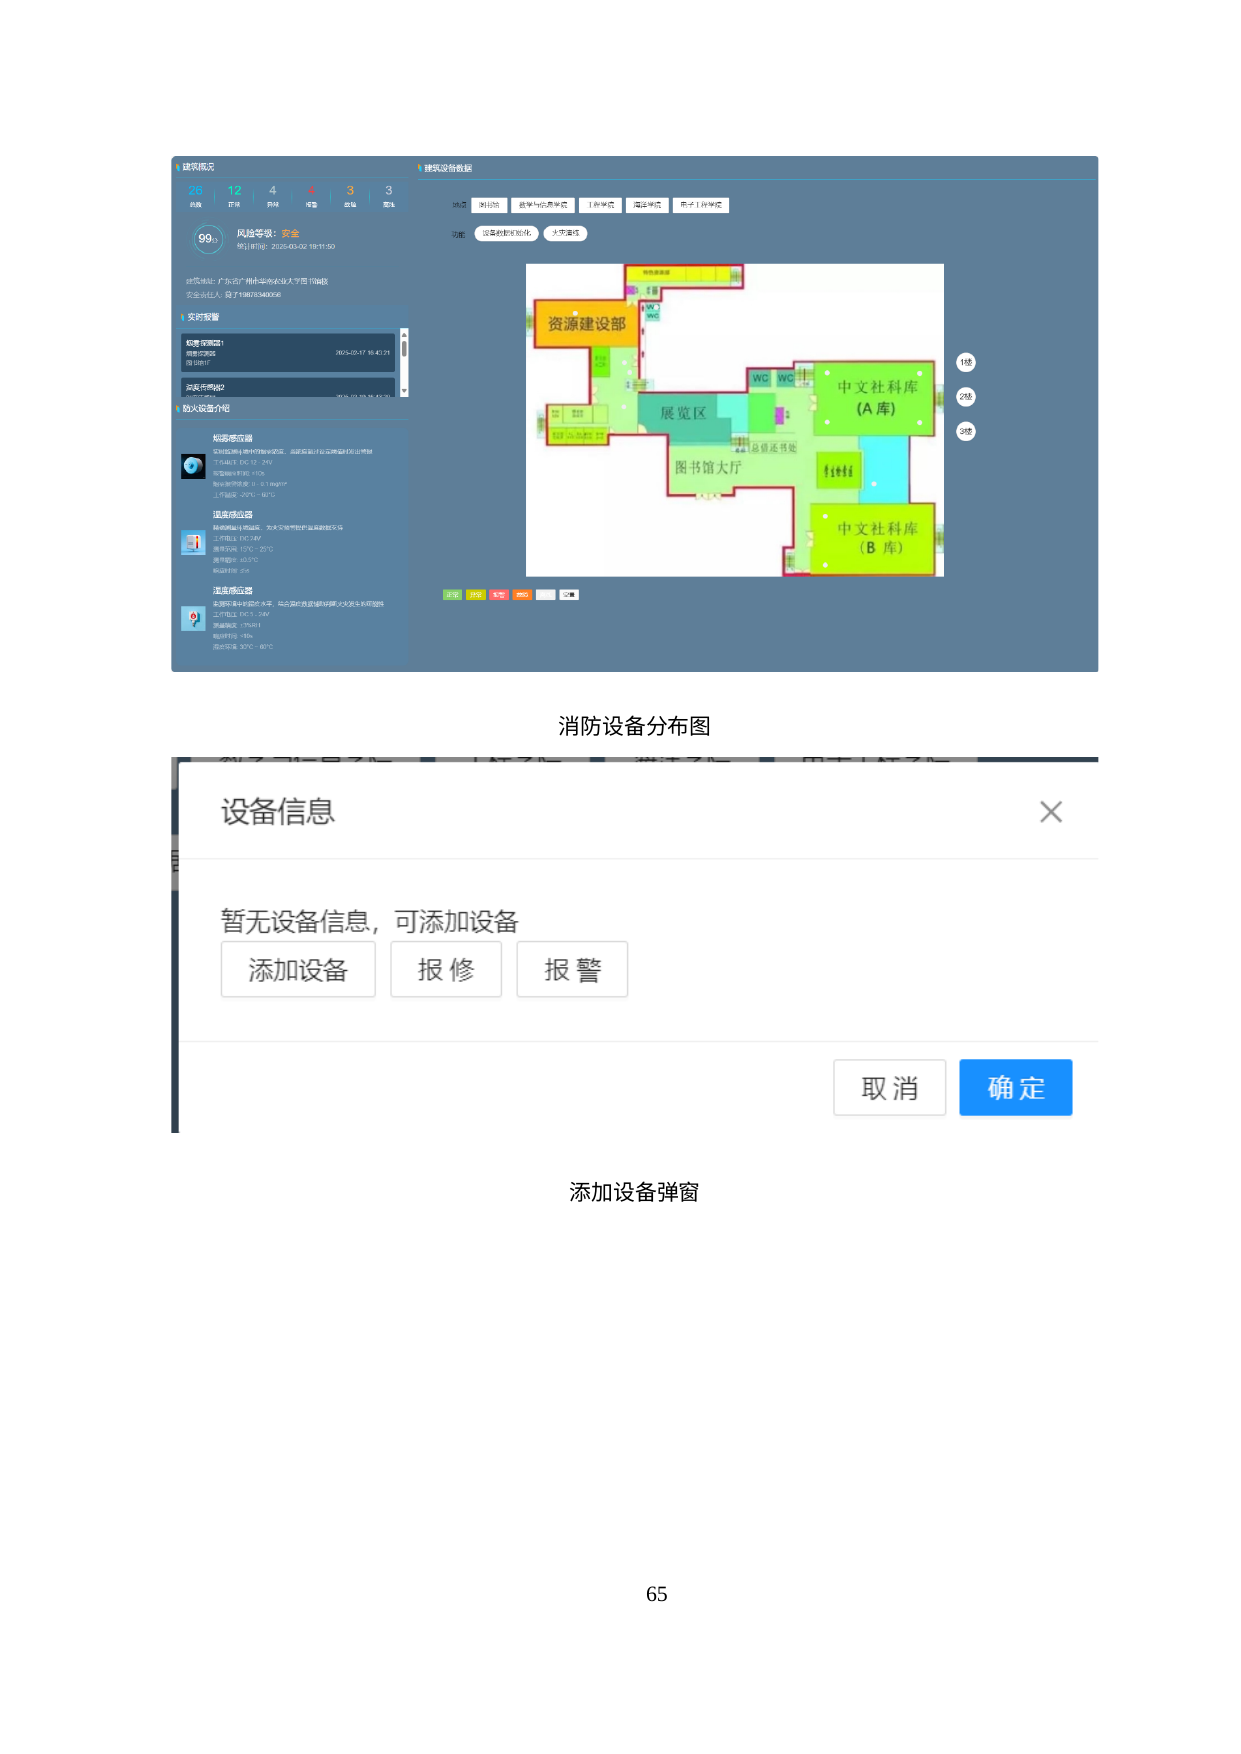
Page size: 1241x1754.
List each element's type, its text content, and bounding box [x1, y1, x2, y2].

picture [171, 156, 1099, 672]
picture [171, 757, 1099, 1133]
text 添加设备弹窗 [171, 1174, 1098, 1208]
text 消防设备分布图 [171, 708, 1098, 741]
